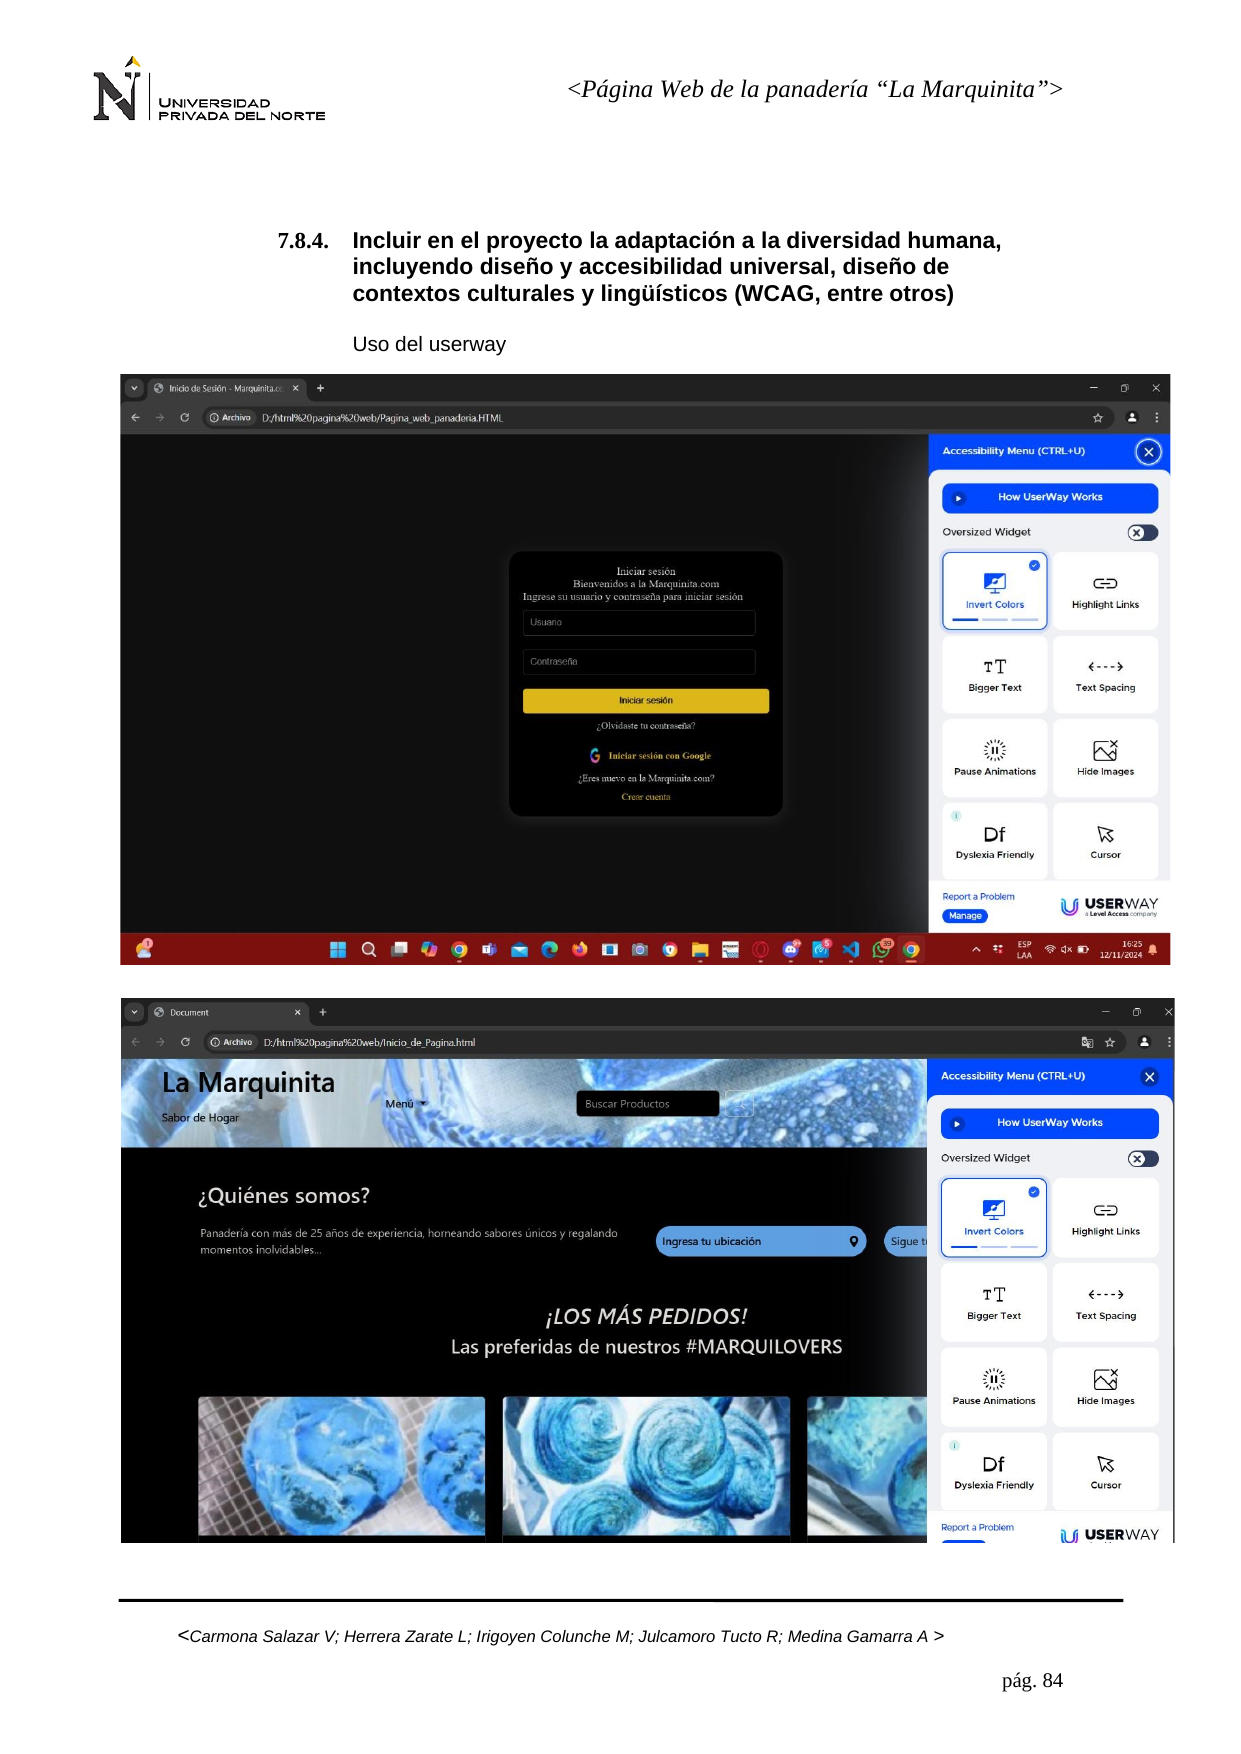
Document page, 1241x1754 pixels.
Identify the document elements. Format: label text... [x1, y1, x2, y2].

picture [121, 998, 1175, 1543]
picture [120, 374, 1171, 965]
picture [90, 56, 329, 124]
text Uso del userway [352, 332, 1063, 356]
list Incluir en el proyecto la adaptación a la diversidad humana, incluyendo diseño y accesibilidad universal, diseño de contextos culturales y lingüísticos (WCAG, entre otros) [277, 227, 1063, 306]
